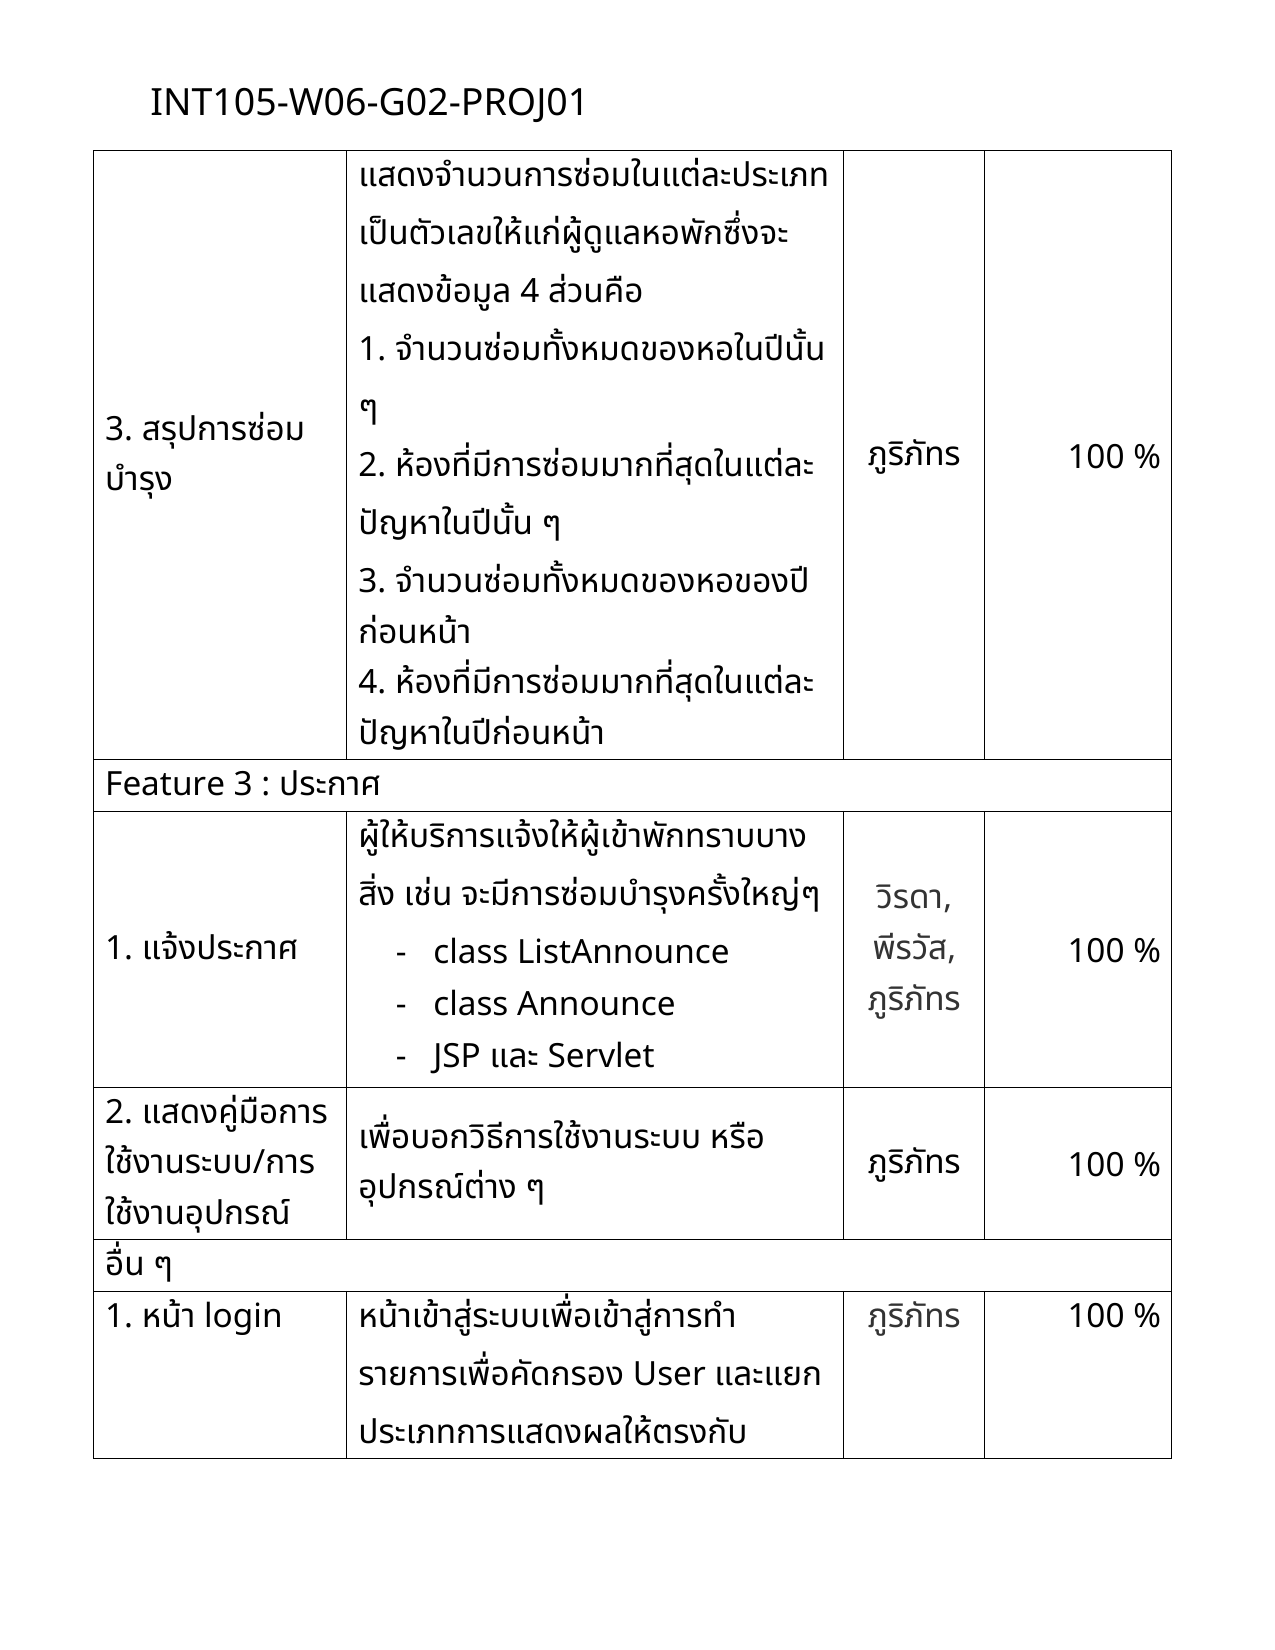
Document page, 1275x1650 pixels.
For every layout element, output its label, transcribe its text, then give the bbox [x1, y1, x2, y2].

table_cell เพื่อบอกวิธีการใช้งานระบบ หรืออุปกรณ์ต่าง ๆ [347, 1088, 843, 1239]
table_cell แสดงจำนวนการซ่อมในแต่ละประเภทเป็นตัวเลขให้แก่ผู้ดูแลหอพักซึ่งจะแสดงข้อมูล 4 ส่วนคือ 1. จำนวนซ่อมทั้งหมดของหอในปีนั้น ๆ 2. ห้องที่มีการซ่อมมากที่สุดในแต่ละปัญหาในปีนั้น ๆ 3. จำนวนซ่อมทั้งหมดของหอของปีก่อนหน้า 4. ห้องที่มีการซ่อมมากที่สุดในแต่ละปัญหาในปีก่อนหน้า [347, 151, 843, 759]
table_cell 100 % [985, 1292, 1171, 1458]
table_cell ผู้ให้บริการแจ้งให้ผู้เข้าพักทราบบางสิ่ง เช่น จะมีการซ่อมบำรุงครั้งใหญ่ๆ class ListAnnounce class Announce JSP และ Servlet [347, 812, 843, 1087]
table_cell วิรดา, พีรวัส, ภูริภัทร [844, 812, 984, 1087]
table_cell 1. แจ้งประกาศ [94, 812, 346, 1087]
table_cell ภูริภัทร [844, 1292, 984, 1458]
table_cell 3. สรุปการซ่อมบำรุง [94, 151, 346, 759]
table_cell 100 % [985, 151, 1171, 759]
table_cell อื่น ๆ [94, 1240, 1171, 1291]
table_cell 1. หน้า login [94, 1292, 346, 1458]
table_cell ภูริภัทร [844, 151, 984, 759]
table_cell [347, 1292, 843, 1458]
table_cell 100 % [985, 1088, 1171, 1239]
table_cell 2. แสดงคู่มือการใช้งานระบบ/การใช้งานอุปกรณ์ [94, 1088, 346, 1239]
table_cell 100 % [985, 812, 1171, 1087]
table_cell ภูริภัทร [844, 1088, 984, 1239]
table_cell Feature 3 : ประกาศ [94, 760, 1171, 811]
